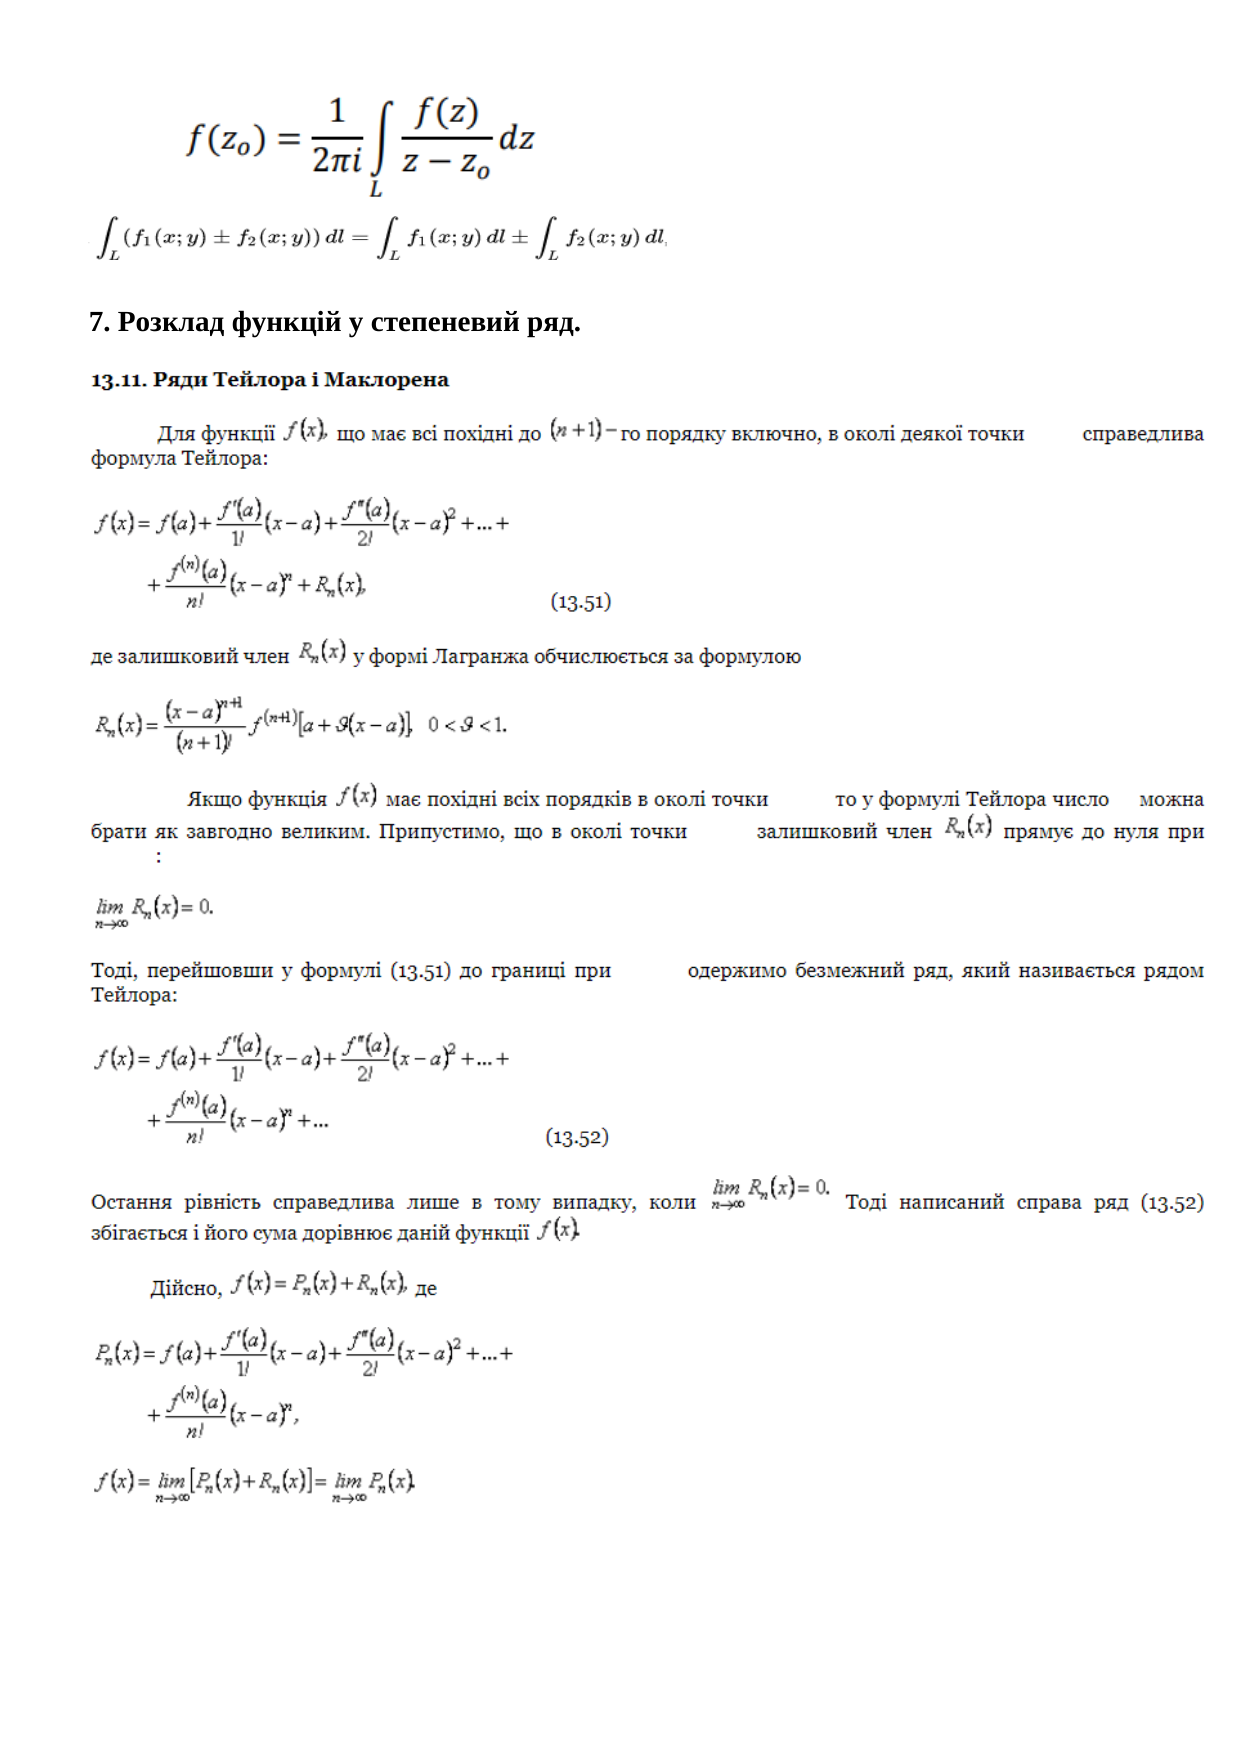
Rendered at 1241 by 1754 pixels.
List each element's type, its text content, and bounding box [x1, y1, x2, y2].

subtitle 7. Розклад функцій у степеневий ряд. [88, 304, 1090, 354]
picture [88, 215, 667, 262]
picture [163, 75, 586, 212]
picture [88, 354, 1241, 1514]
